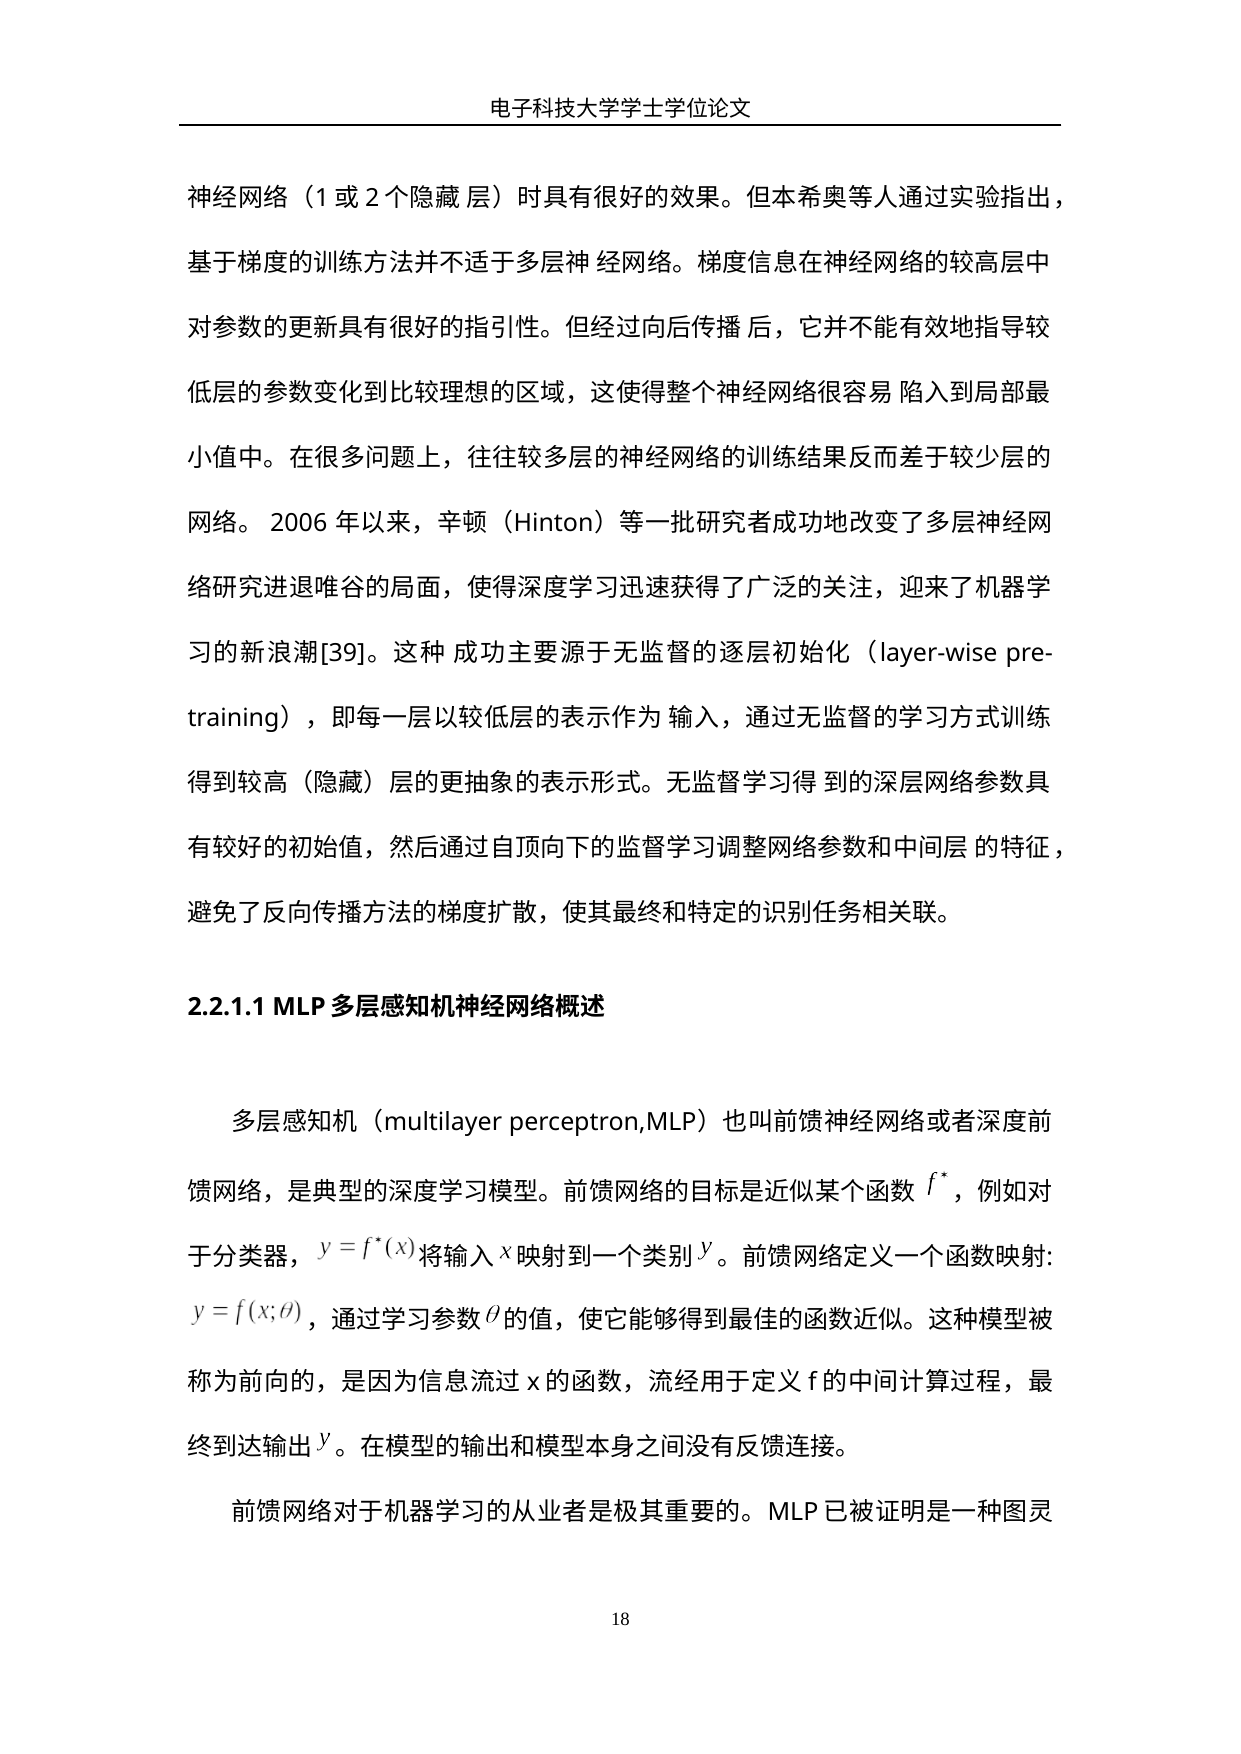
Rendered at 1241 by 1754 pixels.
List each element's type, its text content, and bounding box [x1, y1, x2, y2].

subtitle 2.2.1.1 MLP多层感知机神经网络概述 [187, 972, 1053, 1037]
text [187, 163, 1053, 943]
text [187, 1477, 1053, 1542]
text 多层感知机（multilayer perceptron,MLP）也叫前馈神经网络或者深度前馈网络，是典型的深度学习模型。前馈网络的目标是近似某个函数，例如对于分类器，将输入映射到一个类别。前馈网络定义一个函数映射:，通过学习参数的值，使它能够得到最佳的函数近似。这种模型被称为前向的，是因为信息流过x的函数，流经用于定义f的中间计算过程，最终到达输出。在模型的输出和模型本身之间没有反馈连接。 [187, 1087, 1053, 1477]
